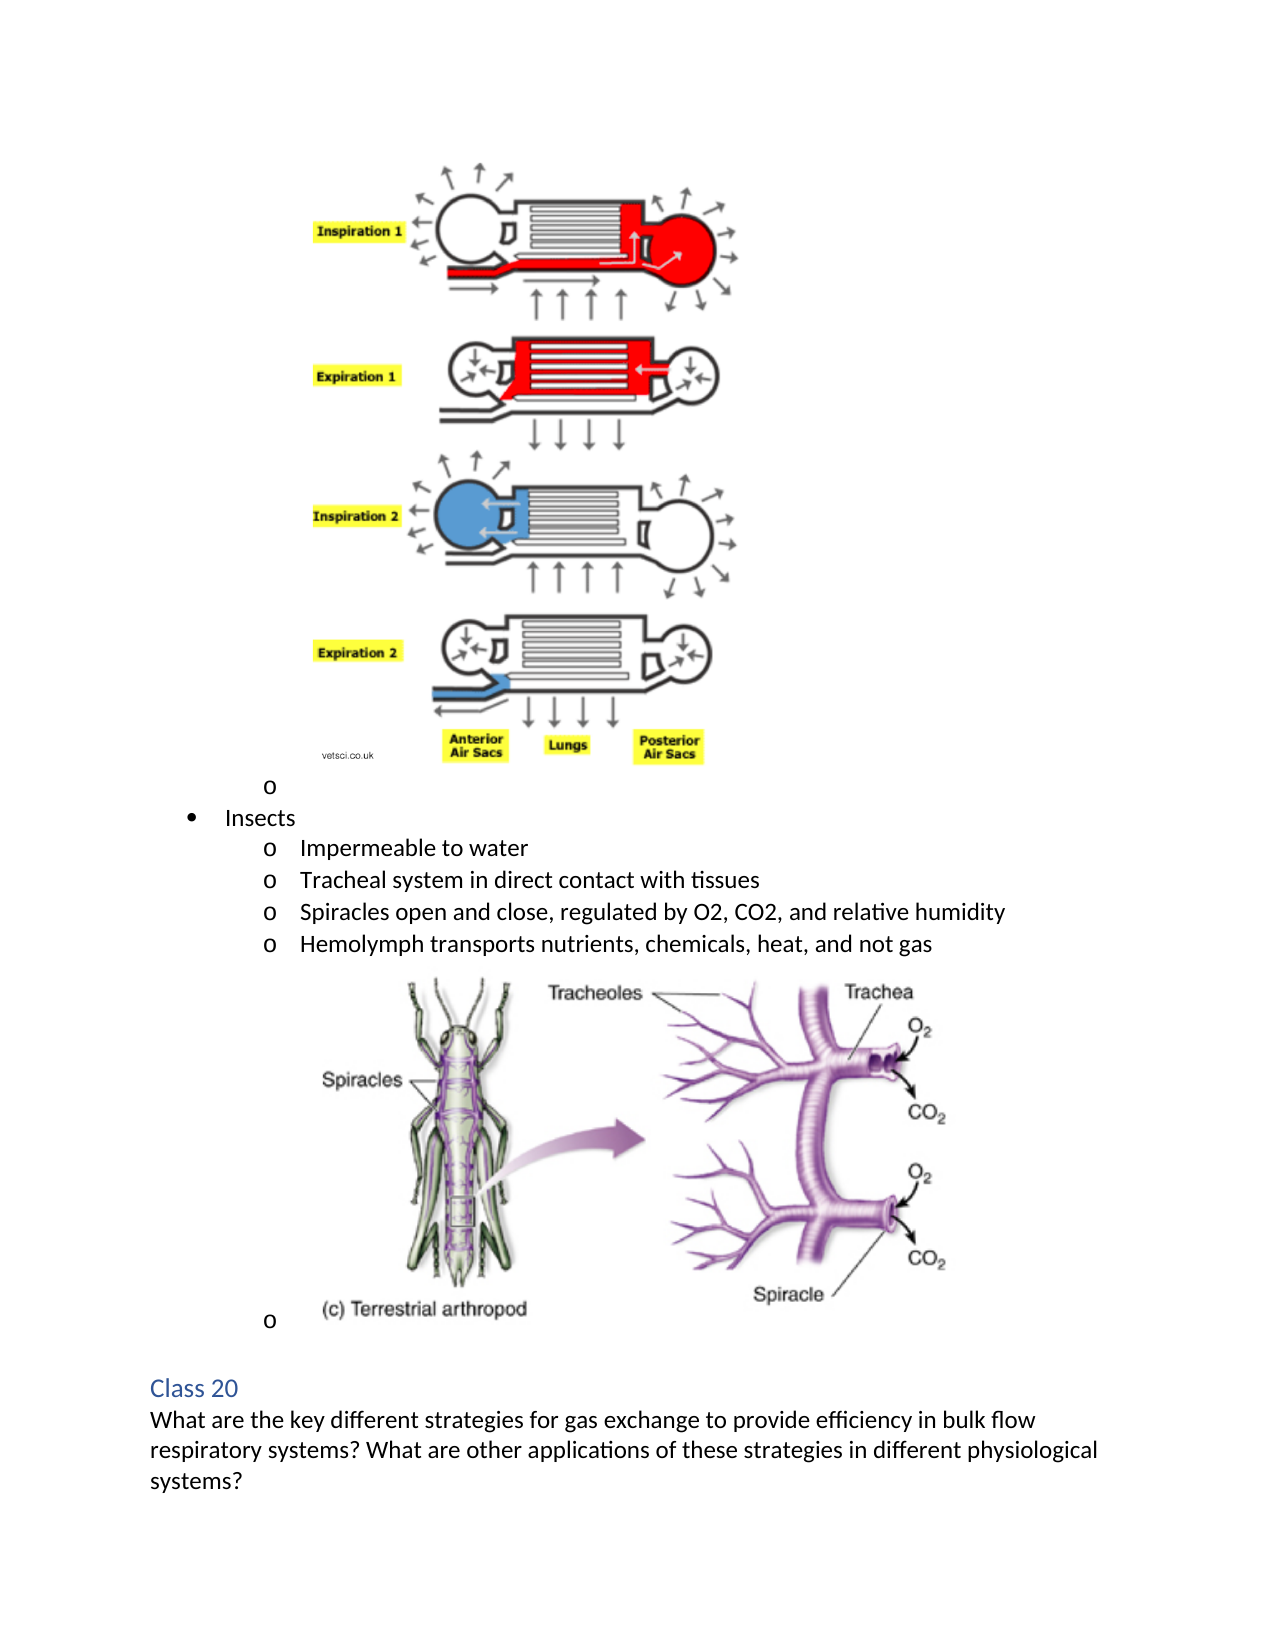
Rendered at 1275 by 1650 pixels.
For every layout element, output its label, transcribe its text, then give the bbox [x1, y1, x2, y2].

list Spiracles open and close, regulated by O2, CO2, and relative humidity [262, 896, 1125, 928]
list Tracheal system in direct contact with tissues [262, 864, 1125, 896]
picture [300, 150, 746, 795]
list Insects [187, 802, 1125, 832]
list Hemolymph transports nutrients, chemicals, heat, and not gas [262, 928, 1125, 959]
picture [300, 959, 969, 1329]
subtitle Class 20 [150, 1371, 1125, 1404]
text What are the key different strategies for gas exchange to provide efficiency in bulk flow respiratory systems? What are other applications of these strategies in different physiological systems? [150, 1404, 1125, 1495]
list Impermeable to water [262, 832, 1125, 864]
